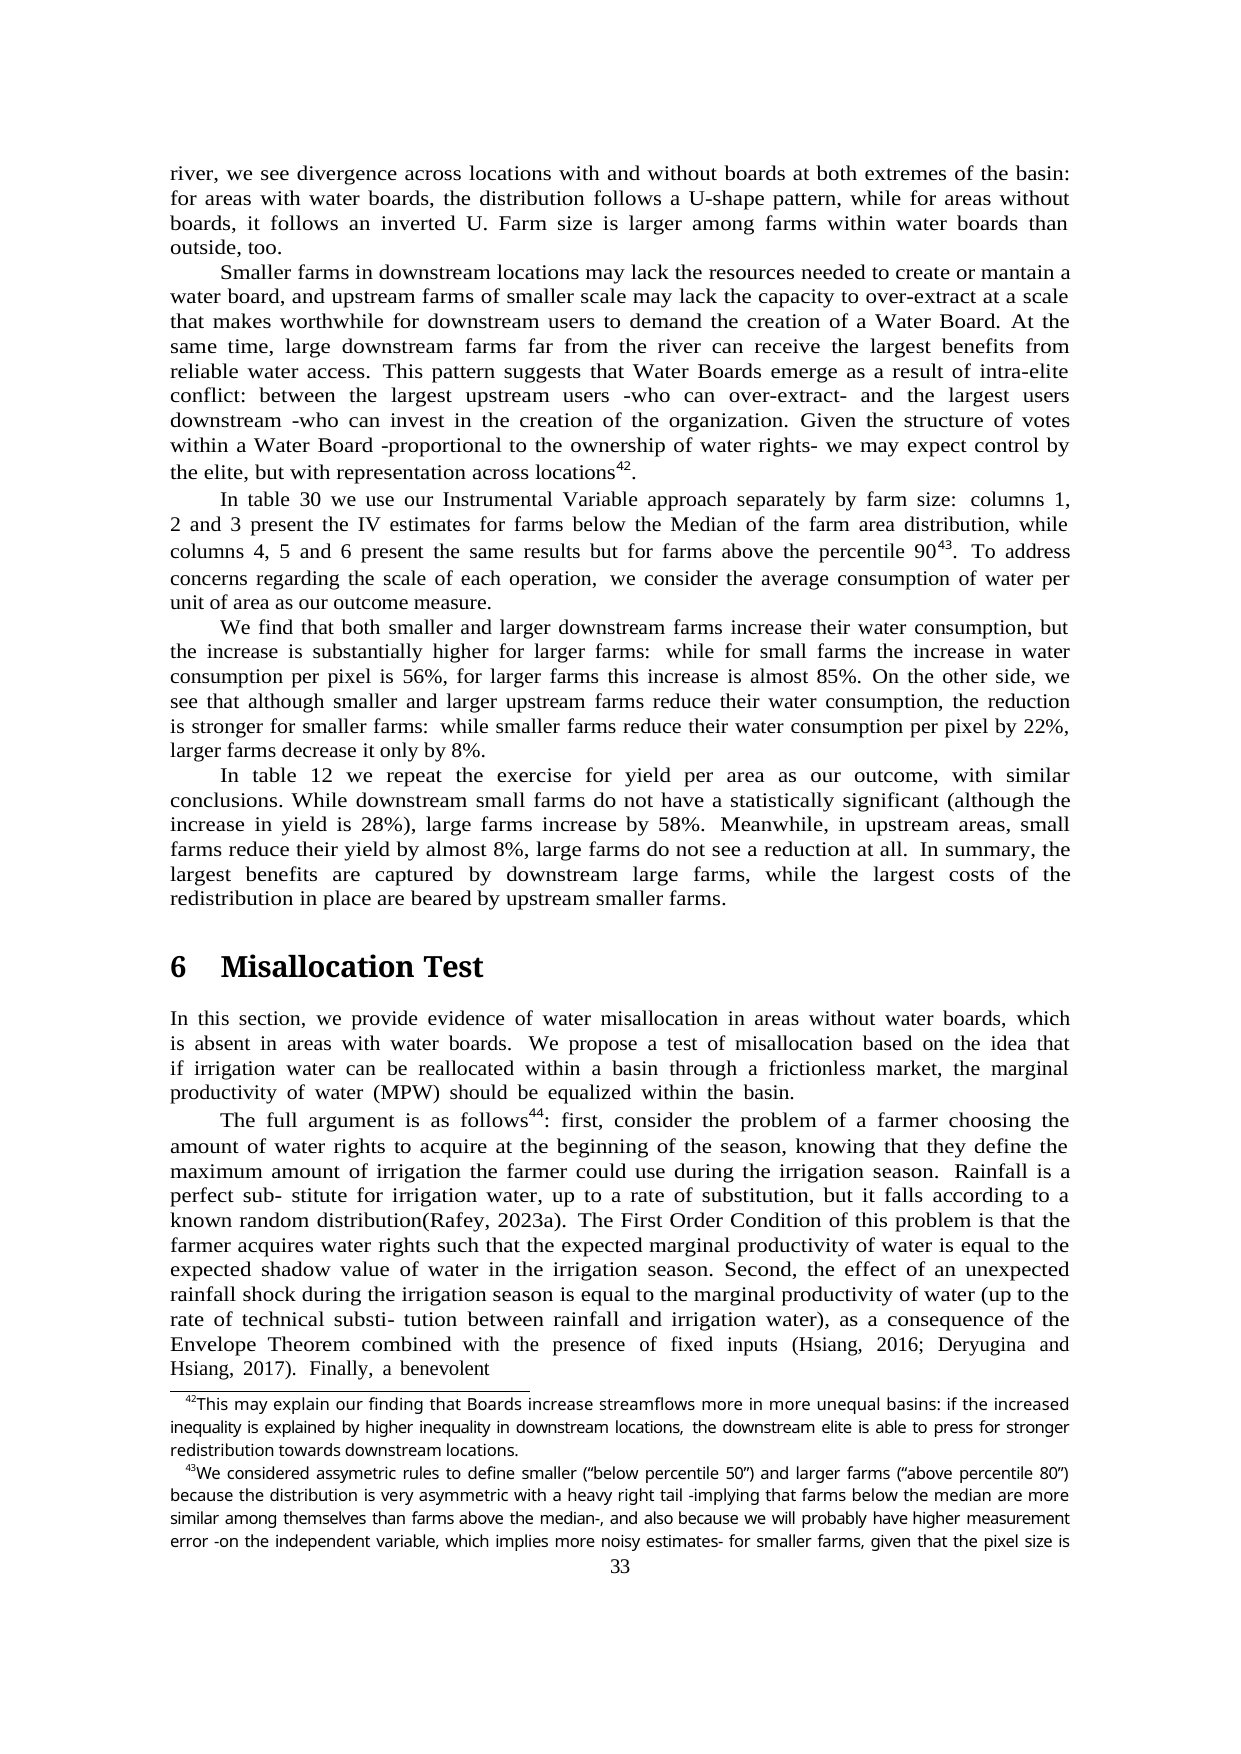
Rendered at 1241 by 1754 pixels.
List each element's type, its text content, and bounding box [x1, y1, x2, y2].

text We find that both smaller and larger downstream farms increase their water consumption, but the increase is substantially higher for larger farms: while for small farms the increase in water consumption per pixel is 56%, for larger farms this increase is almost 85%. On the other side, we see that although smaller and larger upstream farms reduce their water consumption, the reduction is stronger for smaller farms: while smaller farms reduce their water consumption per pixel by 22%, larger farms decrease it only by 8%. [170, 615, 1071, 762]
text In table 12 we repeat the exercise for yield per area as our outcome, with similar conclusions. While downstream small farms do not have a statistically significant (although the increase in yield is 28%), large farms increase by 58%. Meanwhile, in upstream areas, small farms reduce their yield by almost 8%, large farms do not see a reduction at all. In summary, the largest benefits are captured by downstream large farms, while the largest costs of the redistribution in place are beared by upstream smaller farms. [170, 763, 1071, 910]
subtitle Misallocation Test [170, 947, 1123, 986]
text Smaller farms in downstream locations may lack the resources needed to create or mantain a water board, and upstream farms of smaller scale may lack the capacity to over-extract at a scale that makes worthwhile for downstream users to demand the creation of a Water Board. At the same time, large downstream farms far from the river can receive the largest benefits from reliable water access. This pattern suggests that Water Boards emerge as a result of intra-elite conflict: between the largest upstream users -who can over-extract- and the largest users downstream -who can invest in the creation of the organization. Given the structure of votes within a Water Board -proportional to the ownership of water rights- we may expect control by the elite, but with representation across locations42. [170, 260, 1071, 486]
text In this section, we provide evidence of water misallocation in areas without water boards, which is absent in areas with water boards. We propose a test of misallocation based on the idea that if irrigation water can be reallocated within a basin through a frictionless market, the marginal productivity of water (MPW) should be equalized within the basin. [170, 1006, 1070, 1104]
text In table 30 we use our Instrumental Variable approach separately by farm size: columns 1, 2 and 3 present the IV estimates for farms below the Median of the farm area distribution, while columns 4, 5 and 6 present the same results but for farms above the percentile 9043. To address concerns regarding the scale of each operation, we consider the average consumption of water per unit of area as our outcome measure. [170, 487, 1071, 614]
text river, we see divergence across locations with and without boards at both extremes of the basin: for areas with water boards, the distribution follows a U-shape pattern, while for areas without boards, it follows an inverted U. Farm size is larger among farms within water boards than outside, too. [170, 161, 1071, 259]
text The full argument is as follows44: first, consider the problem of a farmer choosing the amount of water rights to acquire at the beginning of the season, knowing that they define the maximum amount of irrigation the farmer could use during the irrigation season. Rainfall is a perfect sub- stitute for irrigation water, up to a rate of substitution, but it falls according to a known random distribution(Rafey, 2023a). The First Order Condition of this problem is that the farmer acquires water rights such that the expected marginal productivity of water is equal to the expected shadow value of water in the irrigation season. Second, the effect of an unexpected rainfall shock during the irrigation season is equal to the marginal productivity of water (up to the rate of technical substi- tution between rainfall and irrigation water), as a consequence of the Envelope Theorem combined with the presence of fixed inputs (Hsiang, 2016; Deryugina and Hsiang, 2017). Finally, a benevolent [170, 1105, 1071, 1380]
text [170, 1461, 1070, 1552]
text 42This may explain our finding that Boards increase streamflows more in more unequal basins: if the increased inequality is explained by higher inequality in downstream locations, the downstream elite is able to press for stronger redistribution towards downstream locations. [170, 1393, 1070, 1461]
